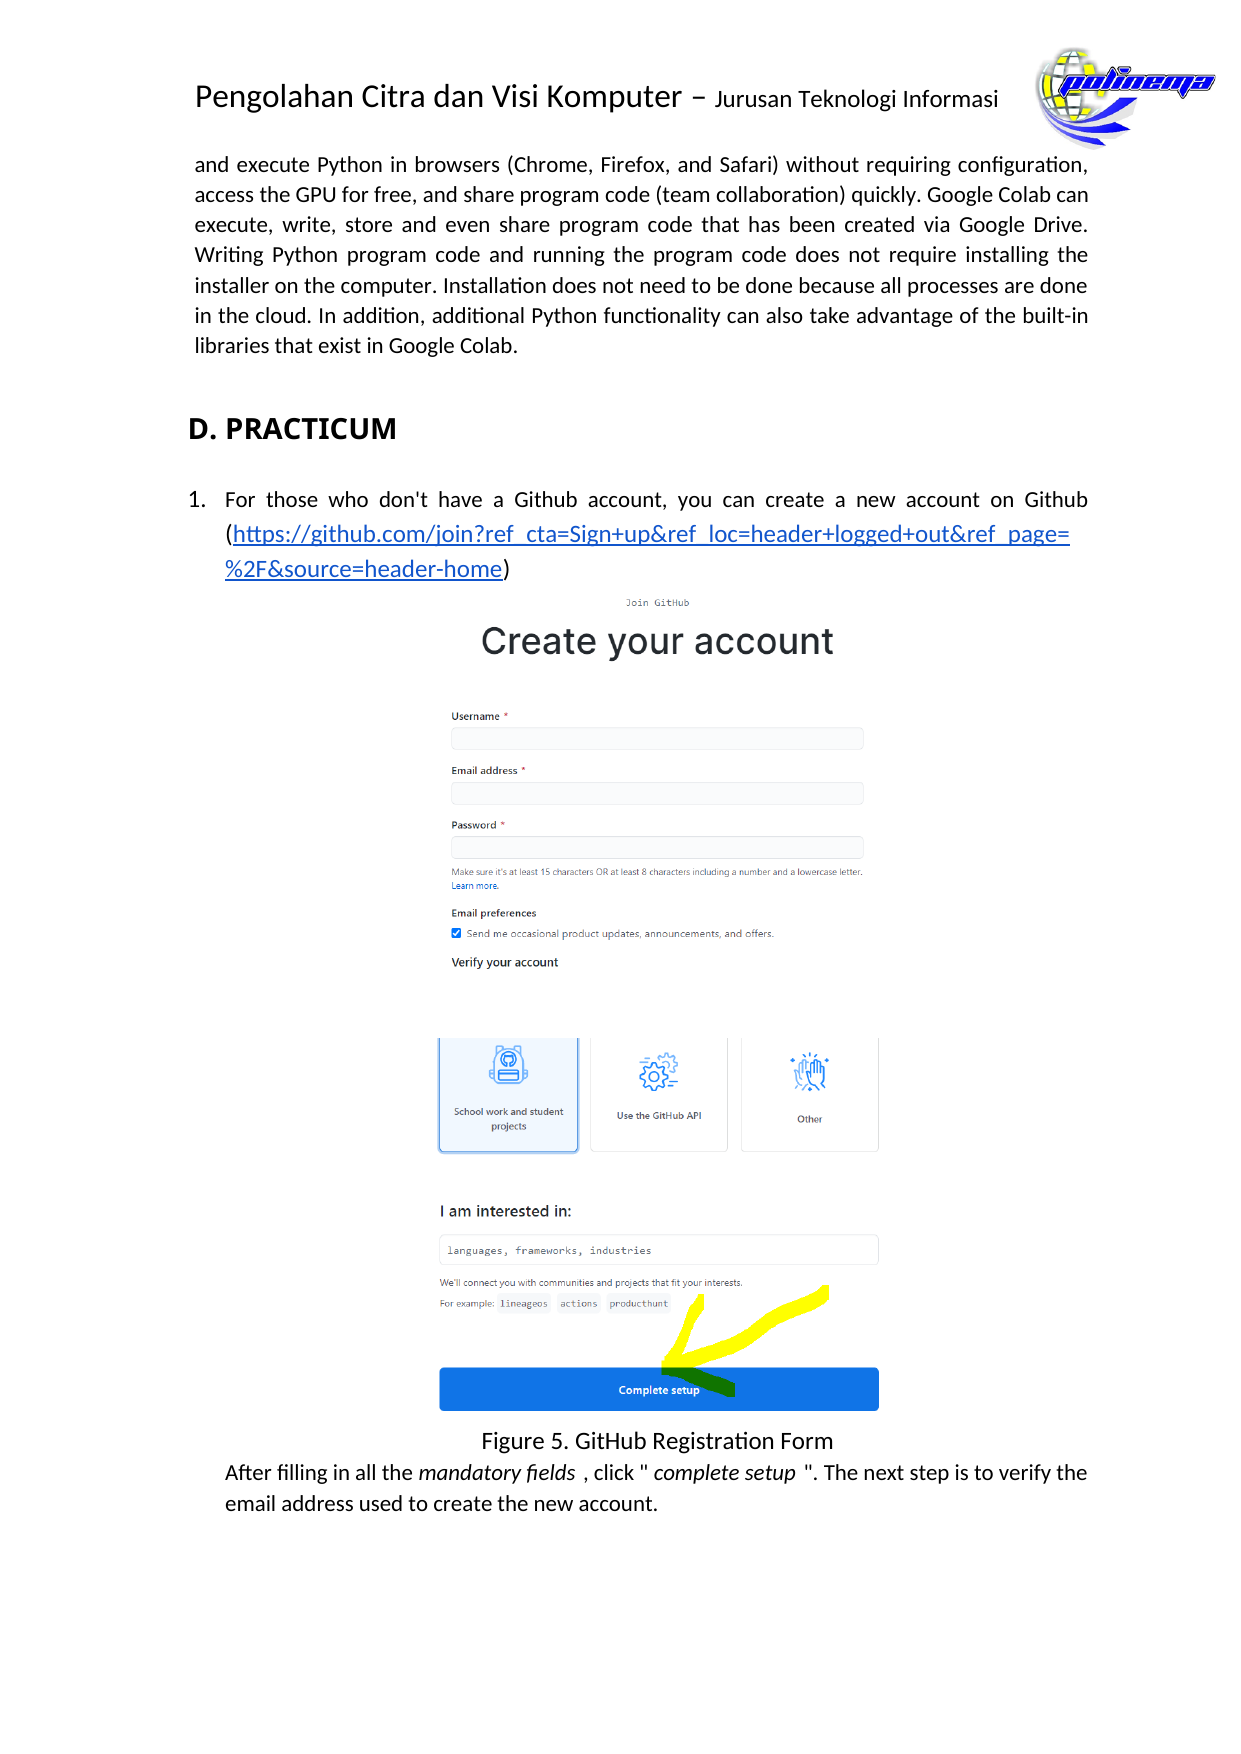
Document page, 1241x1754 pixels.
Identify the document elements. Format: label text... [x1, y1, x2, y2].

subtitle PRACTICUM [187, 408, 1090, 448]
text After filling in all the mandatory fields , click " complete setup ". The next step is to verify the email address used to create the new account. [225, 1458, 1090, 1517]
list For those who don't have a Github account, you can create a new account on Github (https://github.com/join?ref_cta=Sign+up&ref_loc=header+logged+out&ref_page=%2F&source=header-home) [187, 483, 1090, 584]
picture [413, 1038, 902, 1424]
picture [1034, 46, 1216, 150]
text Figure 5. GitHub Registration Form [225, 1426, 1090, 1456]
picture [418, 588, 897, 970]
